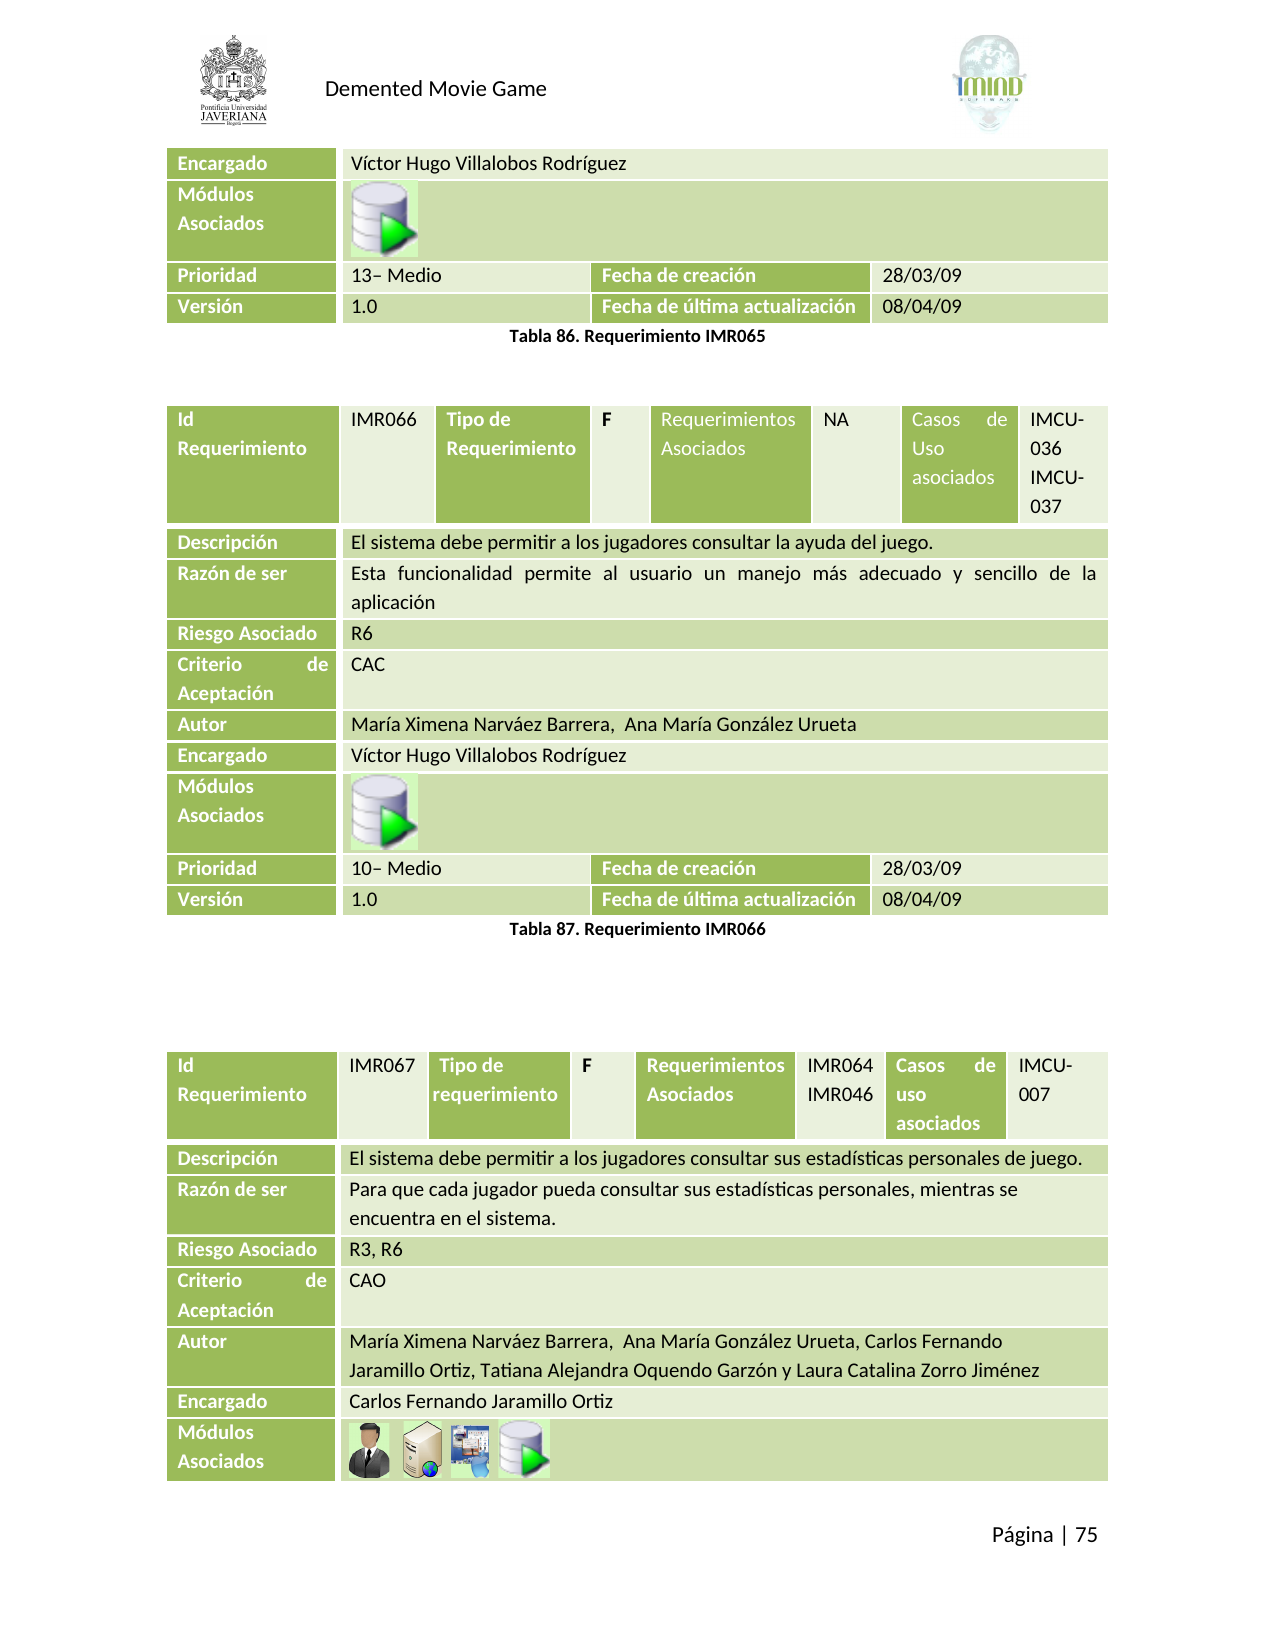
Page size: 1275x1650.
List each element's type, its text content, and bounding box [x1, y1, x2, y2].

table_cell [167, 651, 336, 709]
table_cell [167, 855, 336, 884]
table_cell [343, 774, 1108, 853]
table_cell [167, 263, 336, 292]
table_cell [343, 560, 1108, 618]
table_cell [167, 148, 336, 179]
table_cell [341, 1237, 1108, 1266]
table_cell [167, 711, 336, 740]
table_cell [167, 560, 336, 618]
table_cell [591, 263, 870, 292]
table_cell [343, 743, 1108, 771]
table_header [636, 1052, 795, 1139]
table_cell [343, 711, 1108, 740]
picture [403, 1421, 442, 1478]
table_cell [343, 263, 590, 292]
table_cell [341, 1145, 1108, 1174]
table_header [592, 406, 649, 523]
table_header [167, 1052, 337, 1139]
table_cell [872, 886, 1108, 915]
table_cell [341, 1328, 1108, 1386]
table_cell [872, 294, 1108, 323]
picture [951, 35, 1033, 138]
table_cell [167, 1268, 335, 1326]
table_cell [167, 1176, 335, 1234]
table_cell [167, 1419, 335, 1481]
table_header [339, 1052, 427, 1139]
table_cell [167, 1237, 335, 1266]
picture [451, 1425, 489, 1478]
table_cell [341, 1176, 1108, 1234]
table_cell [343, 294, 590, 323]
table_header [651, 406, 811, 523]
text Tabla 86. Requerimiento IMR065 [177, 325, 1098, 348]
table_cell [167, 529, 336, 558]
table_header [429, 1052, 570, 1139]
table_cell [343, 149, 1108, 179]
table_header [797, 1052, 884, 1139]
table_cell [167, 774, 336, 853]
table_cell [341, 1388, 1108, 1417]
picture [200, 35, 267, 126]
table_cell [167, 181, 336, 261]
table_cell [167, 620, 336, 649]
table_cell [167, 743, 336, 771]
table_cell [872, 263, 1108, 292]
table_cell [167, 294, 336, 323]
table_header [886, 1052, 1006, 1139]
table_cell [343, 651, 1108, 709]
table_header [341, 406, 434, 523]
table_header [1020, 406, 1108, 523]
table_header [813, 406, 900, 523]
picture [350, 180, 418, 257]
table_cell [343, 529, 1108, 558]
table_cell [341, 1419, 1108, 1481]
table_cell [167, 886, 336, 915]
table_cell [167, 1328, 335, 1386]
picture [350, 773, 418, 850]
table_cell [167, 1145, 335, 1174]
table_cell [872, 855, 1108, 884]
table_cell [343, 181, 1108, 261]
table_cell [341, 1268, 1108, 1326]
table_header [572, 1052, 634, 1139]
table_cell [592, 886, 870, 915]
picture [498, 1419, 550, 1478]
picture [349, 1423, 390, 1478]
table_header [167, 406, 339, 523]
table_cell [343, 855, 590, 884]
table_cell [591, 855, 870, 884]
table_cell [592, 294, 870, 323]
text Tabla 87. Requerimiento IMR066 [177, 917, 1098, 940]
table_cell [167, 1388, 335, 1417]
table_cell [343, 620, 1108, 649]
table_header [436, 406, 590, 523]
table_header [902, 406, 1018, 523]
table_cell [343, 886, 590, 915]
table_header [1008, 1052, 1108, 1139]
